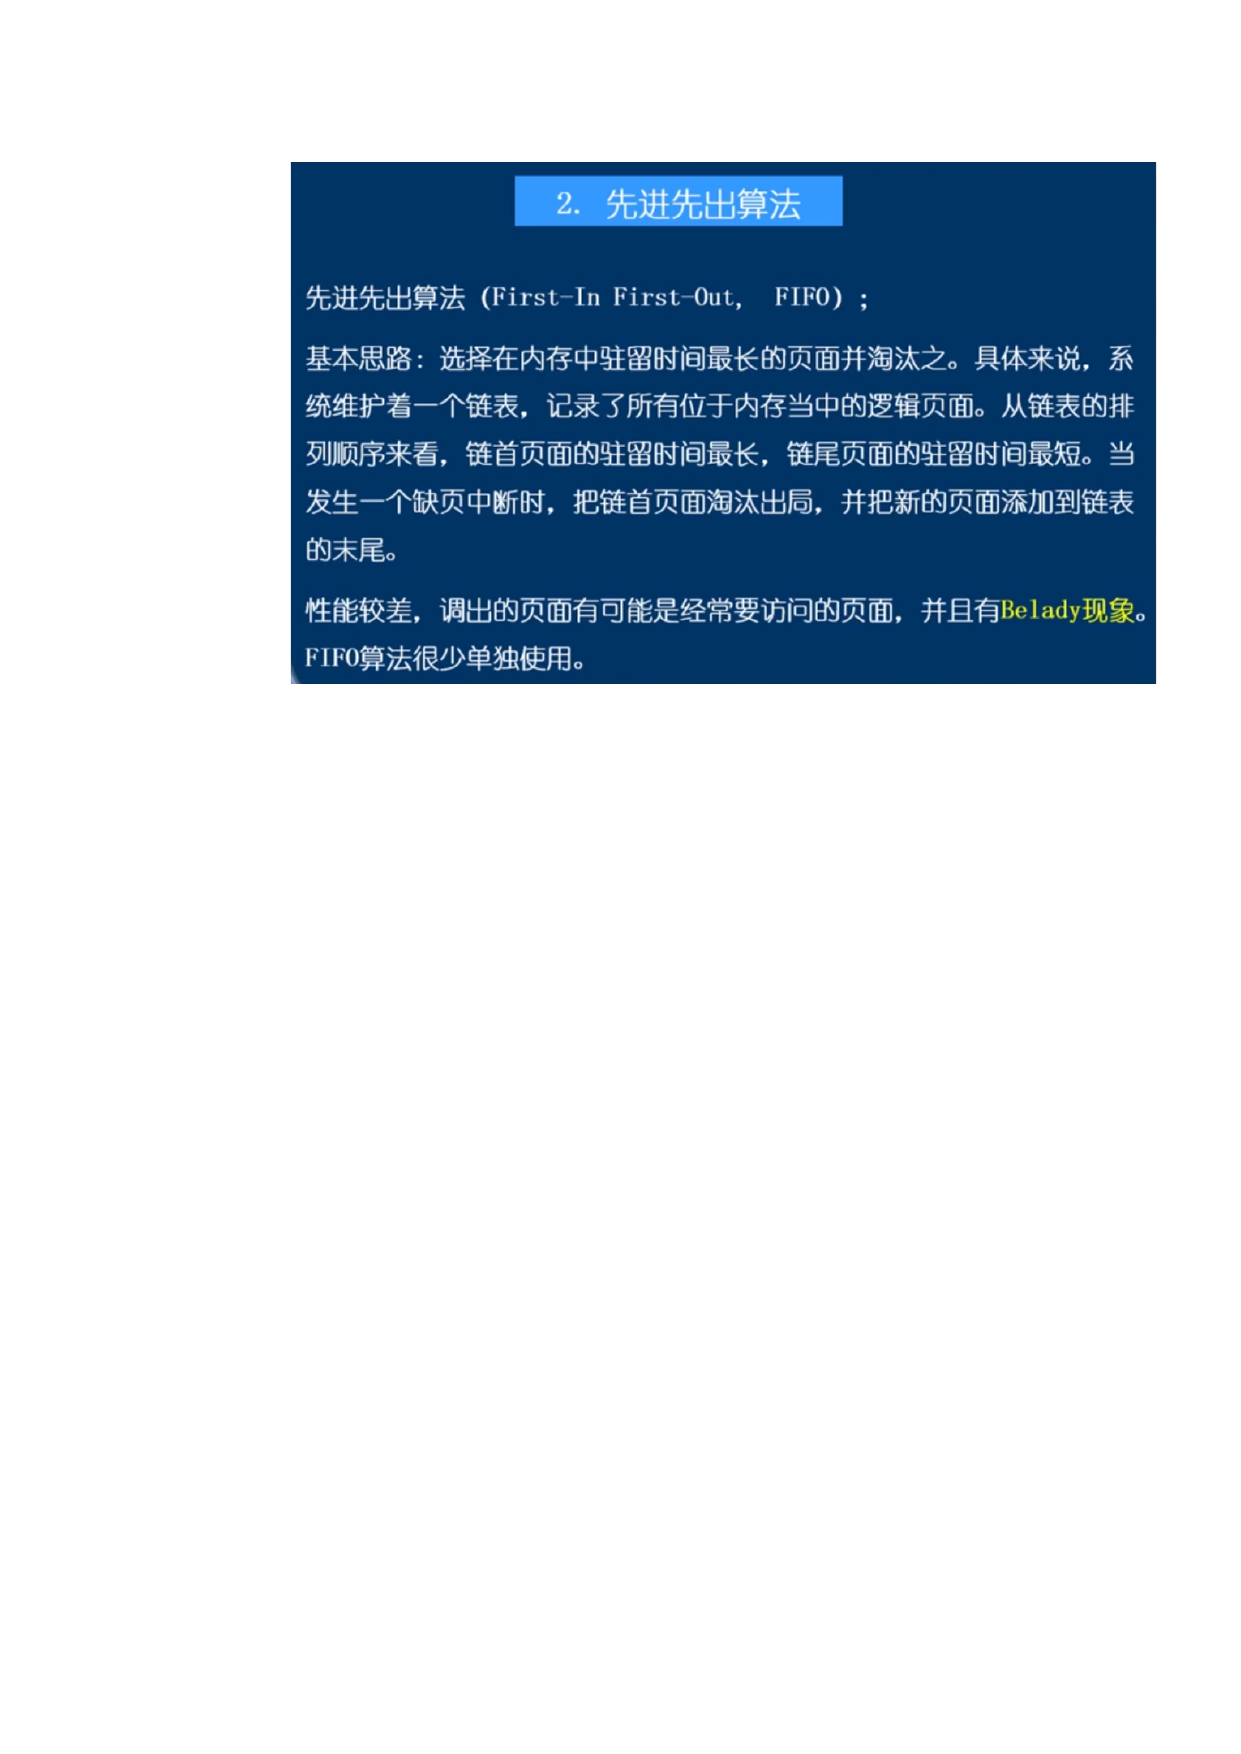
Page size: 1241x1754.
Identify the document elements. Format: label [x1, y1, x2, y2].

picture [290, 162, 1157, 684]
